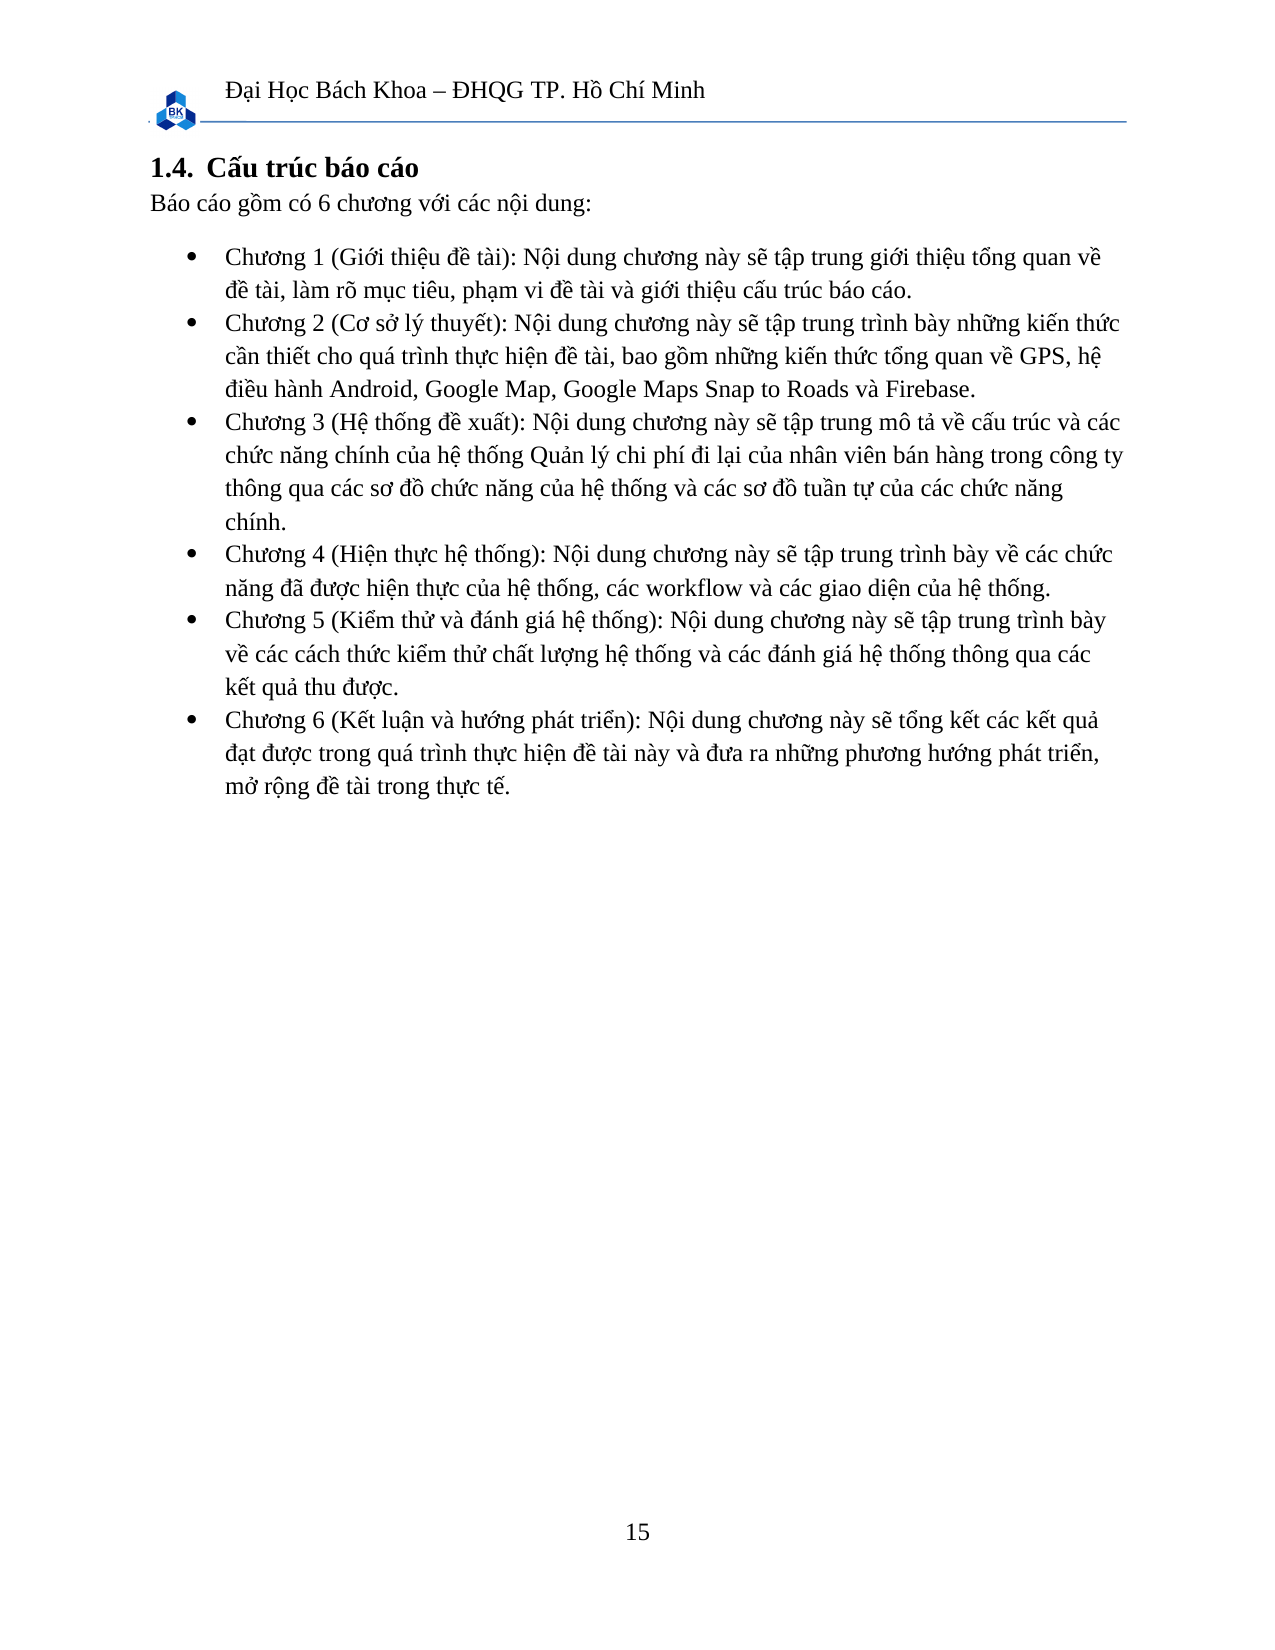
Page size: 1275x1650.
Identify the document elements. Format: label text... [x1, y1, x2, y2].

list Chương 4 (Hiện thực hệ thống): Nội dung chương này sẽ tập trung trình bày về các chức năng đã được hiện thực của hệ thống, các workflow và các giao diện của hệ thống. [187, 539, 1125, 601]
picture [150, 87, 200, 138]
list Chương 5 (Kiểm thử và đánh giá hệ thống): Nội dung chương này sẽ tập trung trình bày về các cách thức kiểm thử chất lượng hệ thống và các đánh giá hệ thống thông qua các kết quả thu được. [187, 606, 1125, 700]
text Báo cáo gồm có 6 chương với các nội dung: [150, 188, 1125, 217]
list Chương 1 (Giới thiệu đề tài): Nội dung chương này sẽ tập trung giới thiệu tổng quan về đề tài, làm rõ mục tiêu, phạm vi đề tài và giới thiệu cấu trúc báo cáo. [187, 242, 1125, 304]
list Chương 3 (Hệ thống đề xuất): Nội dung chương này sẽ tập trung mô tả về cấu trúc và các chức năng chính của hệ thống Quản lý chi phí đi lại của nhân viên bán hàng trong công ty thông qua các sơ đồ chức năng của hệ thống và các sơ đồ tuần tự của các chức năng chính. [187, 407, 1125, 535]
list Chương 2 (Cơ sở lý thuyết): Nội dung chương này sẽ tập trung trình bày những kiến thức cần thiết cho quá trình thực hiện đề tài, bao gồm những kiến thức tổng quan về GPS, hệ điều hành Android, Google Map, Google Maps Snap to Roads và Firebase. [187, 308, 1125, 403]
list Chương 6 (Kết luận và hướng phát triển): Nội dung chương này sẽ tổng kết các kết quả đạt được trong quá trình thực hiện đề tài này và đưa ra những phương hướng phát triển, mở rộng đề tài trong thực tế. [187, 705, 1125, 799]
subtitle Cấu trúc báo cáo [150, 150, 1125, 183]
